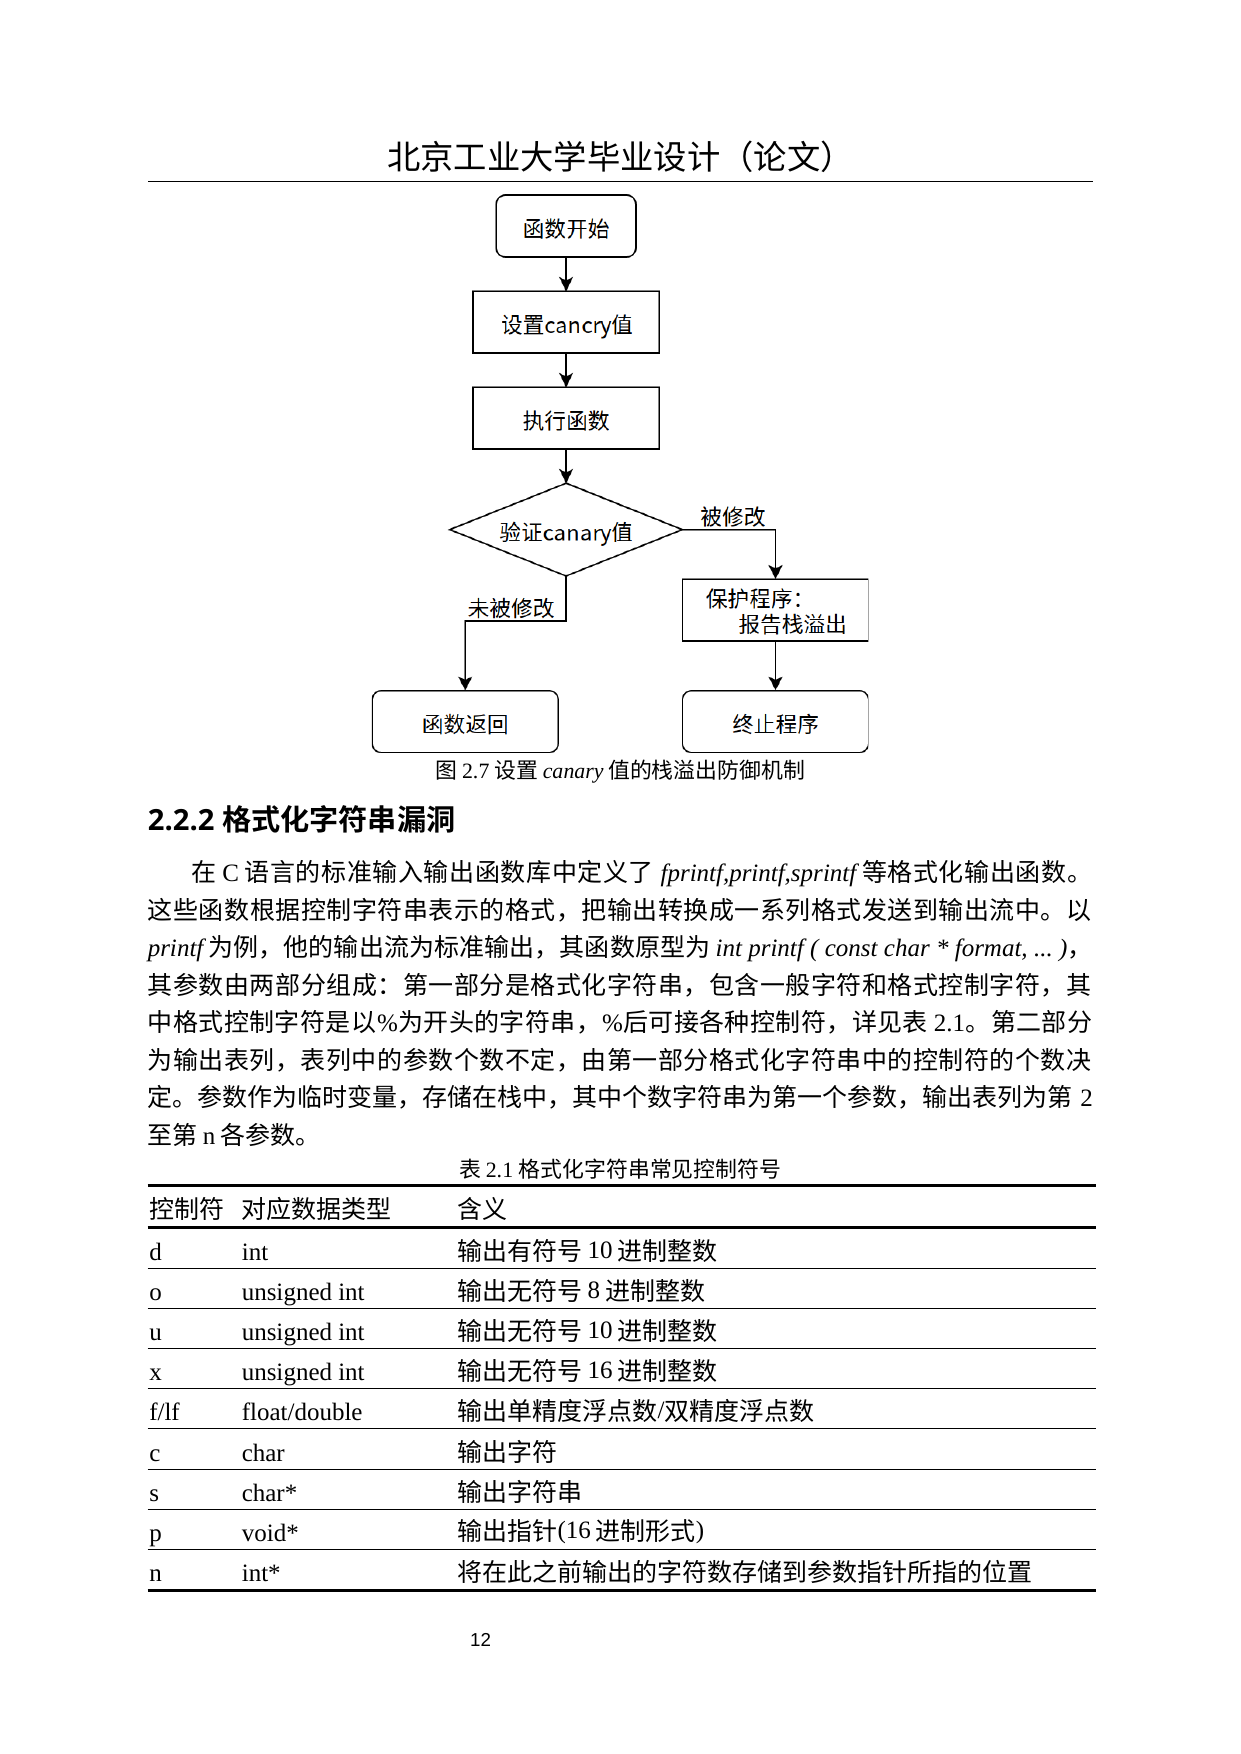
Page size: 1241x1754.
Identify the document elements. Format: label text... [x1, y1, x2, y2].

text 2.2.2 格式化字符串漏洞 [148, 797, 1093, 839]
table_cell unsigned int [240, 1309, 456, 1348]
table_cell c [148, 1429, 240, 1468]
table_cell 输出字符 [456, 1429, 1096, 1468]
table_cell 输出有符号10进制整数 [456, 1229, 1096, 1268]
table_cell char [240, 1429, 456, 1468]
table_cell s [148, 1470, 240, 1508]
table_cell unsigned int [240, 1349, 456, 1388]
table_cell char* [240, 1470, 456, 1508]
table_cell int* [240, 1550, 456, 1589]
table_cell 输出指针(16进制形式) [456, 1510, 1096, 1549]
table_cell 将在此之前输出的字符数存储到参数指针所指的位置 [456, 1550, 1096, 1589]
table_cell 输出无符号16进制整数 [456, 1349, 1096, 1388]
table_header 控制符 [148, 1187, 240, 1226]
table_cell int [240, 1229, 456, 1268]
table_cell 输出无符号8进制整数 [456, 1269, 1096, 1308]
table_cell o [148, 1269, 240, 1308]
text 表2.1 格式化字符串常见控制符号 [148, 1152, 1093, 1183]
table_cell 输出无符号10进制整数 [456, 1309, 1096, 1348]
table_cell 输出字符串 [456, 1470, 1096, 1508]
table_header 含义 [456, 1187, 1096, 1226]
text 图2.7 设置canary值的栈溢出防御机制 [148, 753, 1093, 784]
table_cell d [148, 1229, 240, 1268]
table_cell x [148, 1349, 240, 1388]
table_cell f/lf [148, 1389, 240, 1428]
table_cell p [148, 1510, 240, 1549]
table_header 对应数据类型 [240, 1187, 456, 1226]
table_cell u [148, 1309, 240, 1348]
text 在C语言的标准输入输出函数库中定义了fprintf,printf,sprintf等格式化输出函数。这些函数根据控制字符串表示的格式，把输出转换成一系列格式发送到输出流中。以printf为例，他的输出流为标准输出，其函数原型为int printf ( const char * format, ... )，其参数由两部分组成：第一部分是格式化字符串，包含一般字符和格式控制字符，其中格式控制字符是以%为开头的字符串，%后可接各种控制符，详见表2.1。第二部分为输出表列，表列中的参数个数不定，由第一部分格式化字符串中的控制符的个数决定。参数作为临时变量，存储在栈中，其中个数字符串为第一个参数，输出表列为第2至第n各参数。 [148, 852, 1093, 1152]
picture [371, 194, 869, 753]
table_cell unsigned int [240, 1269, 456, 1308]
table_cell 输出单精度浮点数/双精度浮点数 [456, 1389, 1096, 1428]
table_cell void* [240, 1510, 456, 1549]
table_cell float/double [240, 1389, 456, 1428]
table_cell n [148, 1550, 240, 1589]
